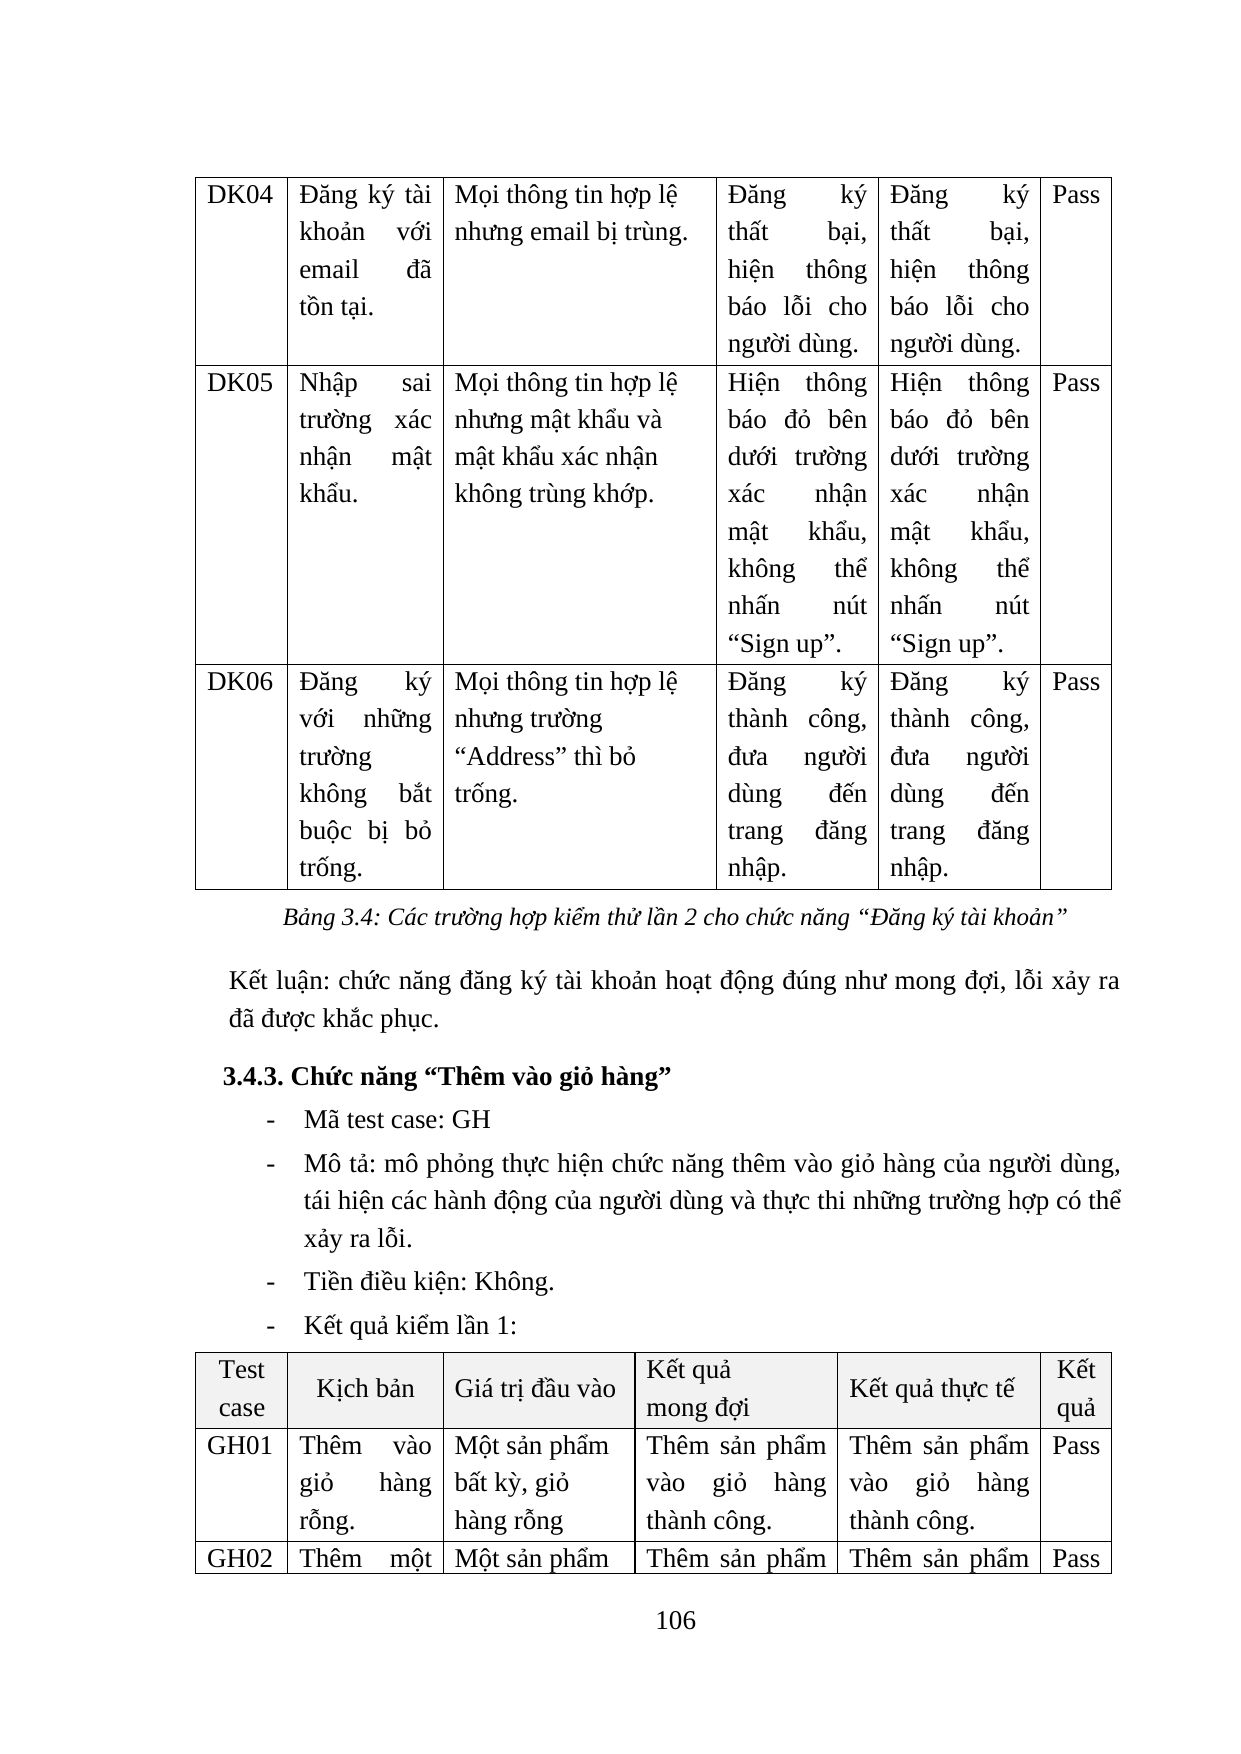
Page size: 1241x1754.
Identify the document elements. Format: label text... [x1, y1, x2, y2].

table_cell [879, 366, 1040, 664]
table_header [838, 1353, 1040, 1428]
list Tiền điều kiện: Không. [266, 1265, 1122, 1296]
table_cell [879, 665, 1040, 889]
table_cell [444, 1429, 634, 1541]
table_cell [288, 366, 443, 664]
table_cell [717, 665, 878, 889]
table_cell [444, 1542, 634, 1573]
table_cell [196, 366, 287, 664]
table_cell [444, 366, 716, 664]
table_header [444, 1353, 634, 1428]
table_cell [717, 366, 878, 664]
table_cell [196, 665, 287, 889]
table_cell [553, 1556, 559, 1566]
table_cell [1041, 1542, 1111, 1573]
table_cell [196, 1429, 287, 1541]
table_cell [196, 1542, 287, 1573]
list Mô tả: mô phỏng thực hiện chức năng thêm vào giỏ hàng của người dùng, tái hiện các hành động của người dùng và thực thi những trường hợp có thể xảy ra lỗi. [266, 1147, 1122, 1253]
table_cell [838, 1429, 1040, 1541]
subtitle Chức năng “Thêm vào giỏ hàng” [223, 1060, 1122, 1091]
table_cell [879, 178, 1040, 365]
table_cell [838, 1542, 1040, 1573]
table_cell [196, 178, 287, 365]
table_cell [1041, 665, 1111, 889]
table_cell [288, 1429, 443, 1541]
list Kết luận: chức năng đăng ký tài khoản hoạt động đúng như mong đợi, lỗi xảy ra đã được khắc phục. [229, 964, 1122, 1033]
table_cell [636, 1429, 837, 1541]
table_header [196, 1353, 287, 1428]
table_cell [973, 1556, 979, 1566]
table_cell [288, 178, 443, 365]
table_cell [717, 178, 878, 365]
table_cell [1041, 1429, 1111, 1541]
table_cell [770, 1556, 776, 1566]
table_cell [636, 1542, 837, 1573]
text Bảng 3.4: Các trường hợp kiểm thử lần 2 cho chức năng “Đăng ký tài khoản” [229, 902, 1122, 931]
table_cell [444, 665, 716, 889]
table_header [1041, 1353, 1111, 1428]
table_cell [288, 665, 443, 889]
list Mã test case: GH [266, 1103, 1122, 1135]
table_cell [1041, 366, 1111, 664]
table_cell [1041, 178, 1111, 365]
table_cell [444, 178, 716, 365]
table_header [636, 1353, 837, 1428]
list Kết quả kiểm lần 1: [266, 1309, 1122, 1340]
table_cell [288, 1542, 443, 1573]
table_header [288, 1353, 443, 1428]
